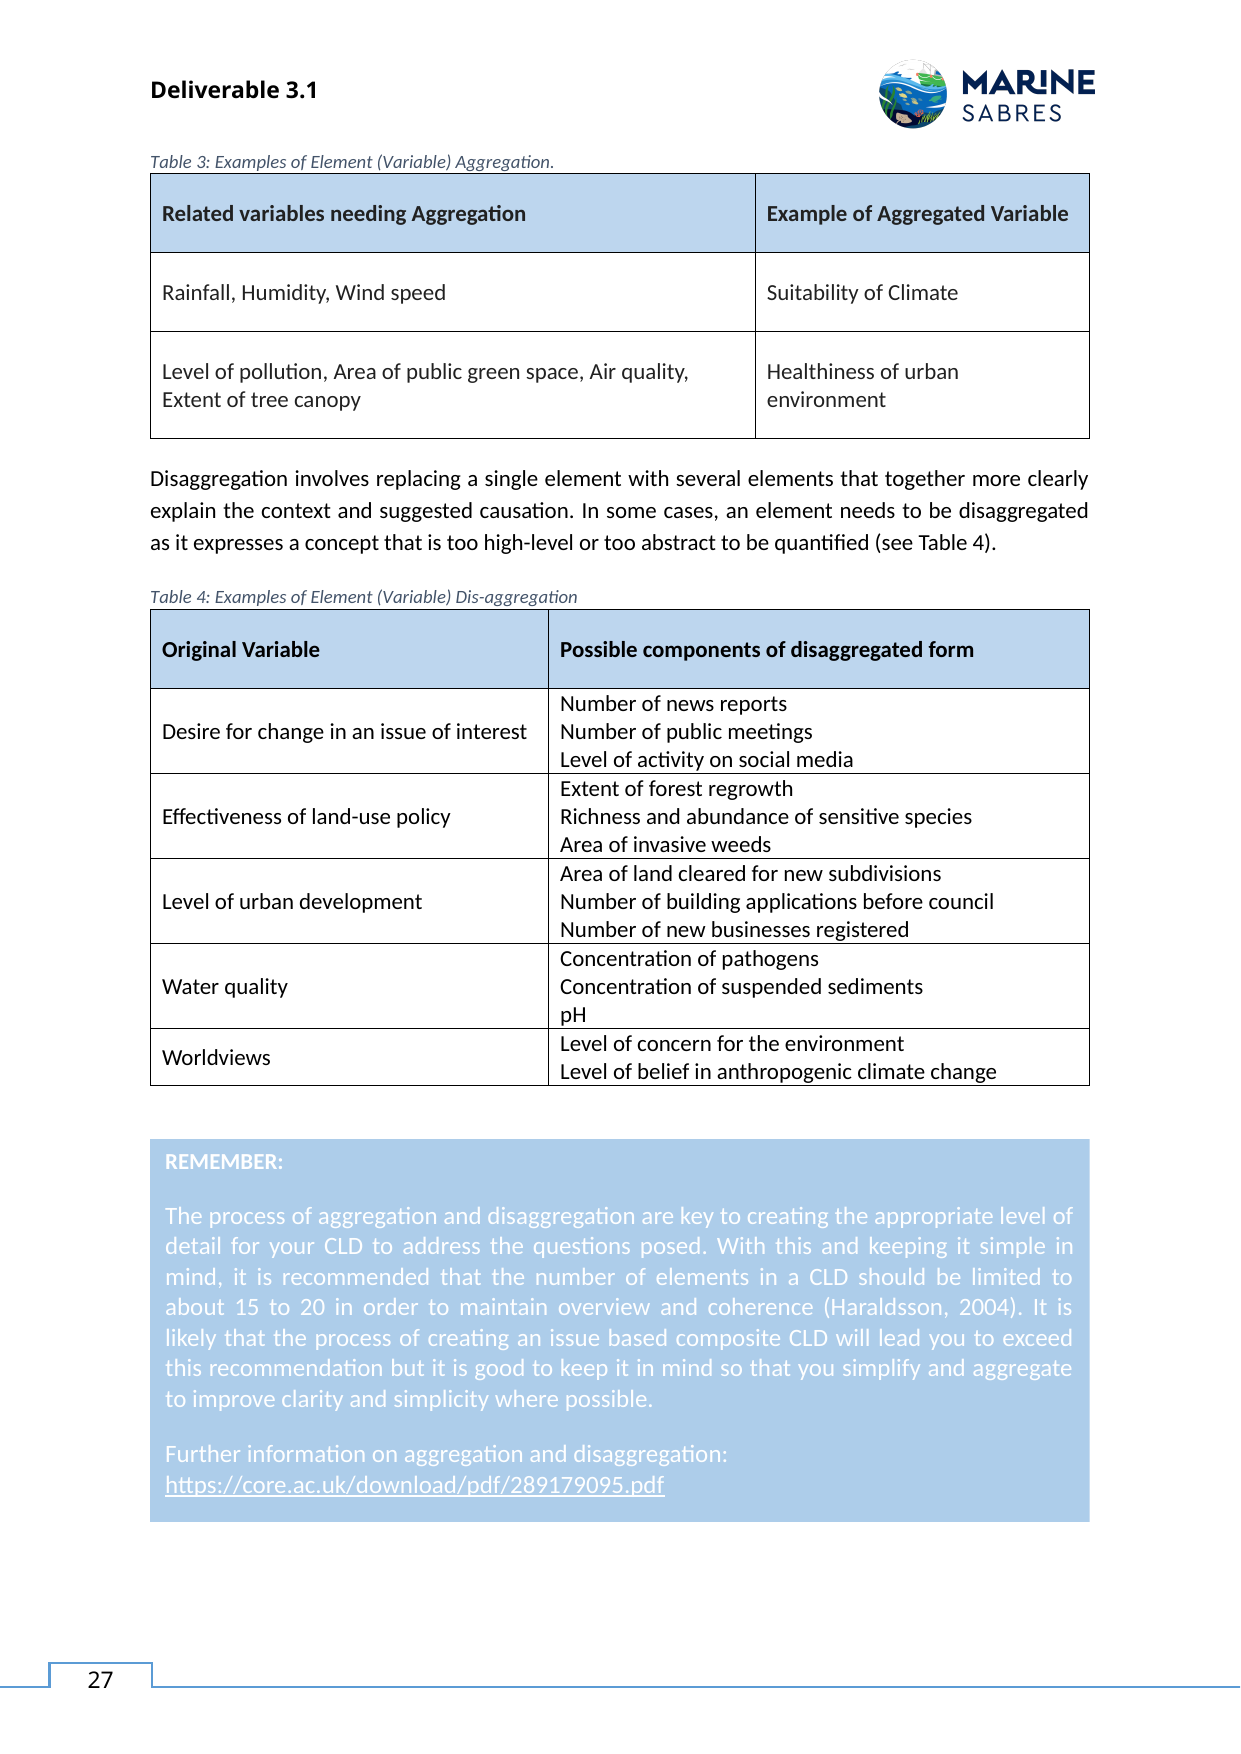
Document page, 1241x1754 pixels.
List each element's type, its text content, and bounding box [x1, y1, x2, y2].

table_cell Number of news reports Number of public meetings Level of activity on social media [549, 689, 1089, 773]
table_cell Area of land cleared for new subdivisions Number of building applications before council Number of new businesses registered [549, 859, 1089, 943]
table_cell Level of pollution, Area of public green space, Air quality, Extent of tree canopy [151, 332, 755, 438]
table_header Original Variable [151, 610, 548, 688]
table_header Example of Aggregated Variable [756, 174, 1089, 252]
table_header Possible components of disaggregated form [549, 610, 1089, 688]
table_cell Desire for change in an issue of interest [151, 689, 548, 773]
table_cell Level of urban development [151, 859, 548, 943]
table_cell Suitability of Climate [756, 253, 1089, 331]
table_cell Healthiness of urban environment [756, 332, 1089, 438]
table_cell Concentration of pathogens Concentration of suspended sediments pH [549, 944, 1089, 1028]
table_cell Rainfall, Humidity, Wind speed [151, 253, 755, 331]
table_header Related variables needing Aggregation [151, 174, 755, 252]
text Table 4: Examples of Element (Variable) Dis-aggregation [150, 586, 1090, 609]
text Disaggregation involves replacing a single element with several elements that together more clearly explain the context and suggested causation. In some cases, an element needs to be disaggregated as it expresses a concept that is too high-level or too abstract to be quantified (see Table 4). [150, 464, 1090, 557]
picture [861, 44, 1113, 145]
table_cell Water quality [151, 944, 548, 1028]
text Table 3: Examples of Element (Variable) Aggregation. [150, 150, 1090, 173]
table_cell Level of concern for the environment Level of belief in anthropogenic climate change [549, 1029, 1089, 1085]
table_cell Extent of forest regrowth Richness and abundance of sensitive species Area of invasive weeds [549, 774, 1089, 858]
table_cell Worldviews [151, 1029, 548, 1085]
table_cell Effectiveness of land-use policy [151, 774, 548, 858]
